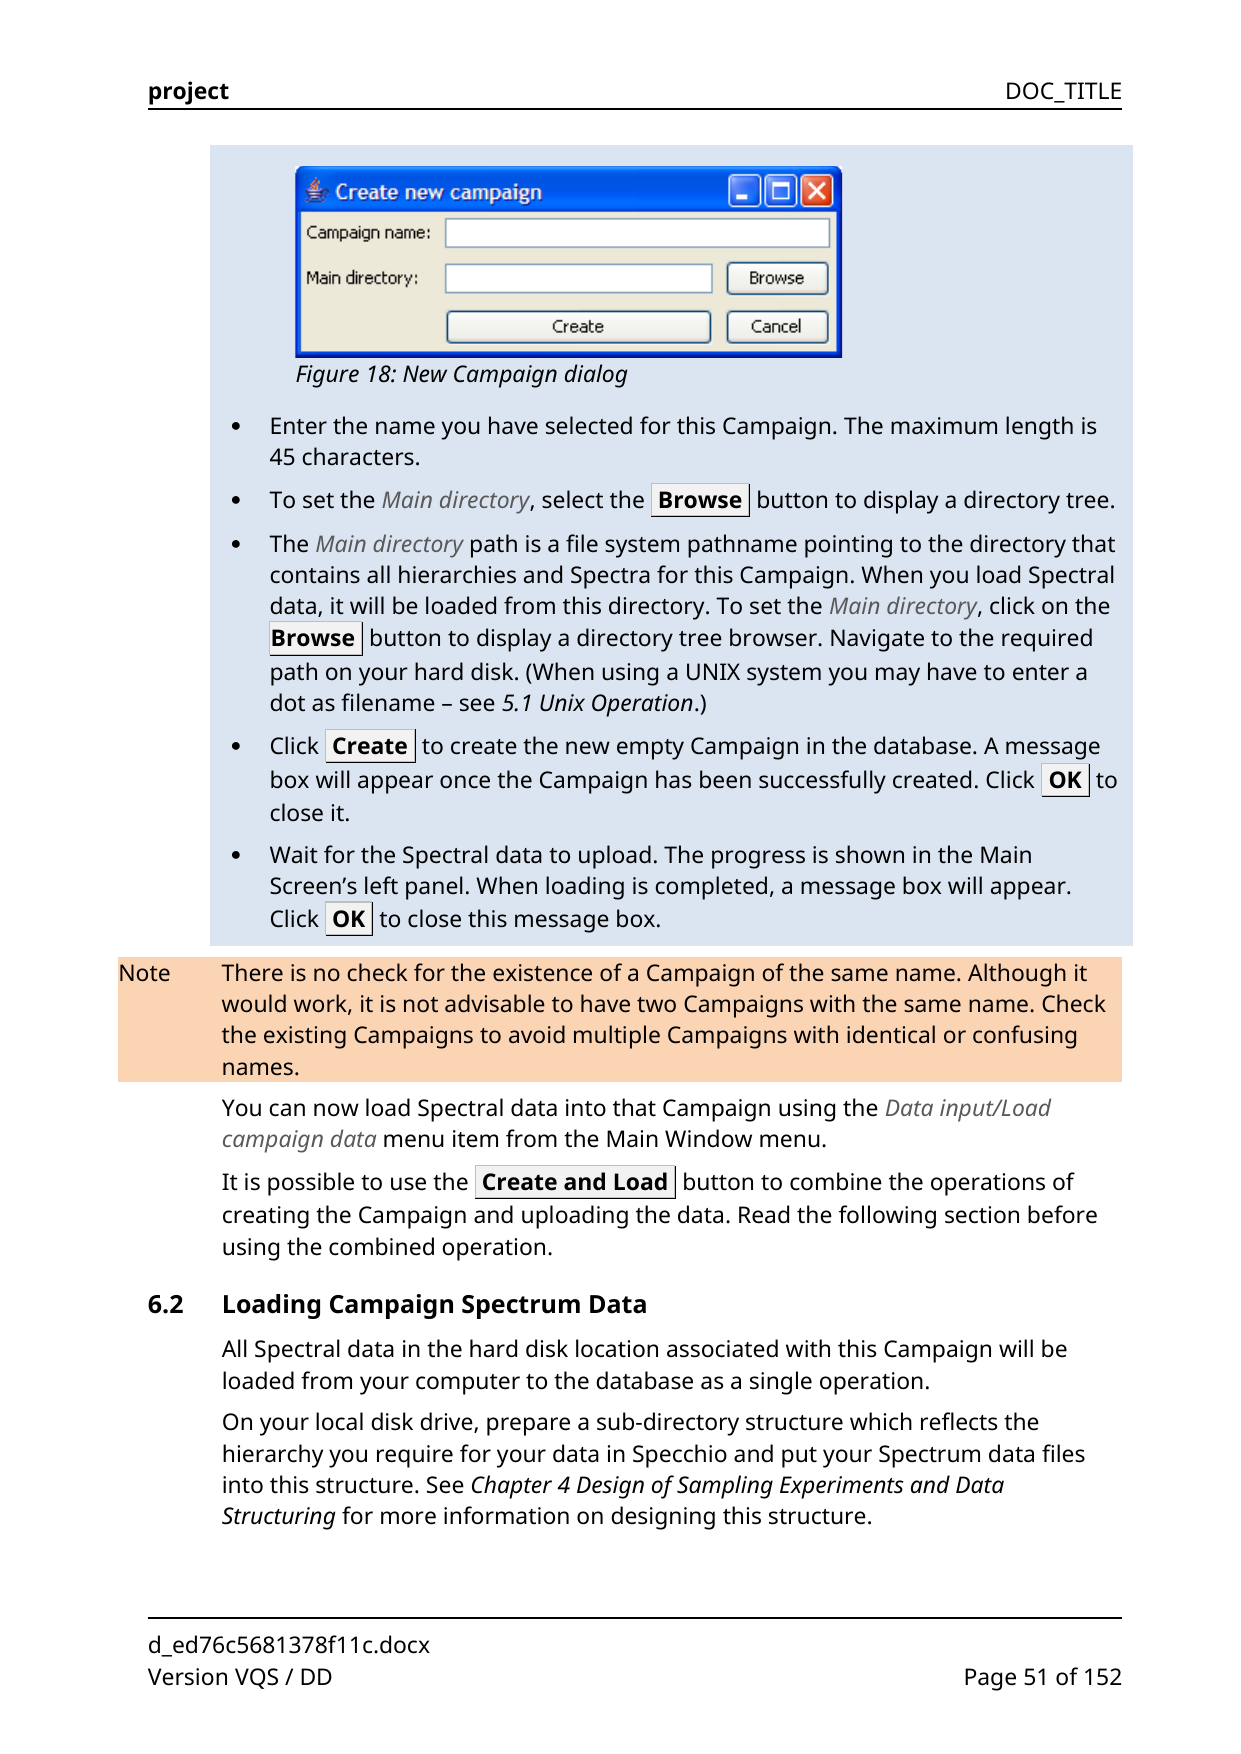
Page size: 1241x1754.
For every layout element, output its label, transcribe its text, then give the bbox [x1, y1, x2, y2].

text use the . [222, 1165, 1122, 1262]
text On your local disk drive, prepare a sub-directory structure which reflects the hierarchy you require for your data in Specchio and put your Spectrum data files into this See Chapter for more information on designing this structure. [222, 1406, 1122, 1531]
subtitle Loading Campaign Spectrum Data [148, 1287, 1122, 1321]
picture [295, 166, 843, 358]
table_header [210, 145, 1133, 946]
text for the existence oAlthough it would work, it is not advisable to have two Campaigns with the same namethe or confusing [118, 957, 1122, 1082]
text Spectral data into [222, 1092, 1122, 1154]
text Spectral data as a single operation. [222, 1333, 1122, 1396]
